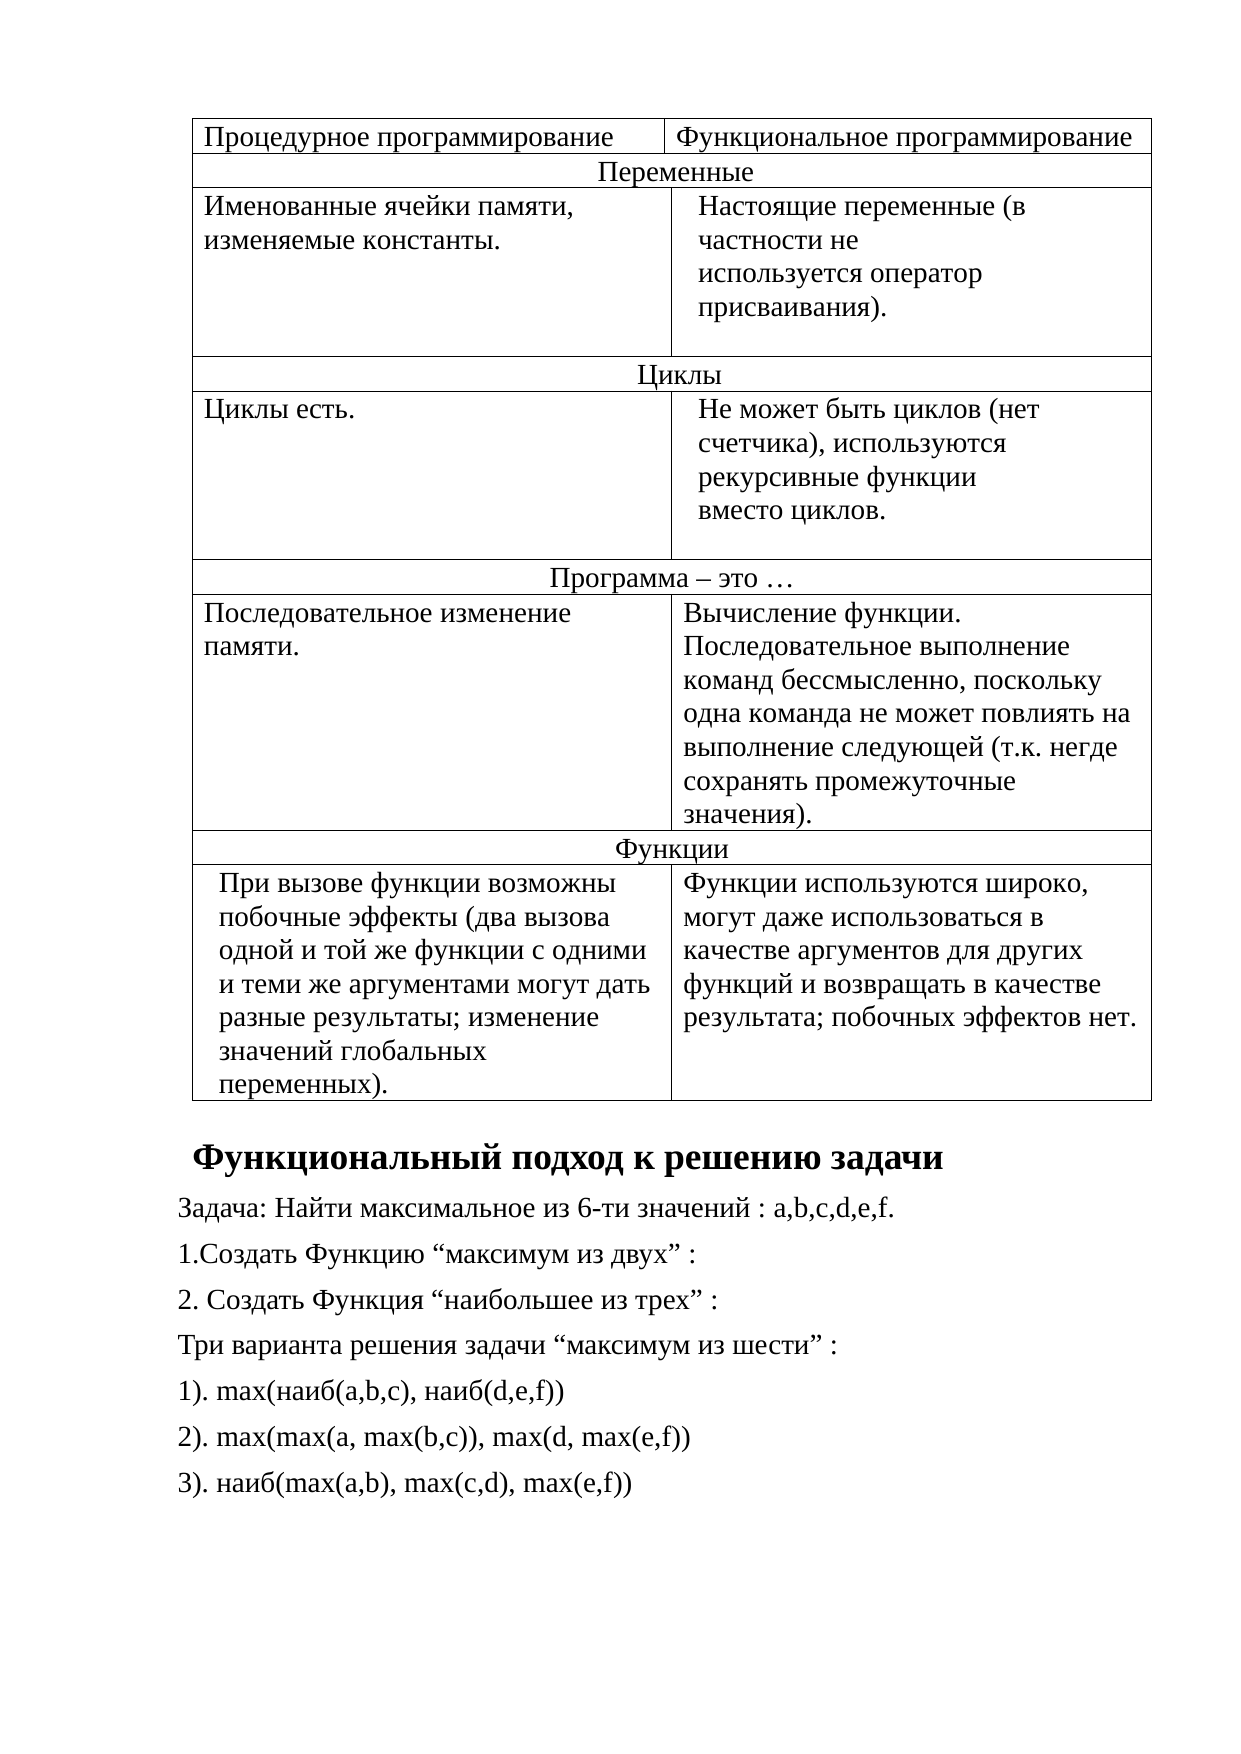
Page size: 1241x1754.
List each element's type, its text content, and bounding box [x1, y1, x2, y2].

table_cell Функции используются широко, могут даже использоваться в качестве аргументов для других функций и возвращать в качестве результата; побочных эффектов нет. [672, 865, 1151, 1100]
table_cell Программа – это … [193, 560, 1151, 594]
table_cell Функции [193, 831, 1151, 864]
text 2). max(max(a, max(b,c)), max(d, max(e,f)) [177, 1422, 1152, 1452]
table_cell Именованные ячейки памяти, изменяемые константы. [193, 188, 671, 356]
text 1.Создать Функцию “максимум из двух” : [177, 1239, 1152, 1269]
table_cell Не может быть циклов (нет счетчика), используются рекурсивные функции вместо циклов. [672, 392, 1151, 559]
text Три варианта решения задачи “максимум из шести” : [177, 1331, 1152, 1361]
text 2. Создать Функция “наибольшее из трех” : [177, 1285, 1152, 1315]
table_cell При вызове функции возможны побочные эффекты (два вызова одной и той же функции с одними и теми же аргументами могут дать разные результаты; изменение значений глобальных переменных). [193, 865, 671, 1100]
table_cell Настоящие переменные (в частности не используется оператор присваивания). [672, 188, 1151, 356]
text Задача: Найти максимальное из 6-ти значений : a,b,c,d,e,f. [177, 1193, 1152, 1224]
table_cell Циклы [193, 357, 1151, 391]
table_cell Переменные [193, 154, 1151, 187]
table_header Функциональное программирование [665, 119, 1151, 153]
table_cell Циклы есть. [193, 392, 671, 559]
table_cell Последовательное изменение памяти. [193, 595, 671, 830]
table_header Процедурное программирование [193, 119, 664, 153]
text 3). наиб(max(a,b), max(c,d), max(e,f)) [177, 1468, 1152, 1498]
text Функциональный подход к решению задачи [192, 1135, 1152, 1178]
table_cell Вычисление функции. Последовательное выполнение команд бессмысленно, поскольку одна команда не может повлиять на выполнение следующей (т.к. негде сохранять промежуточные значения). [672, 595, 1151, 830]
text 1). max(наиб(a,b,c), наиб(d,e,f)) [177, 1376, 1152, 1407]
